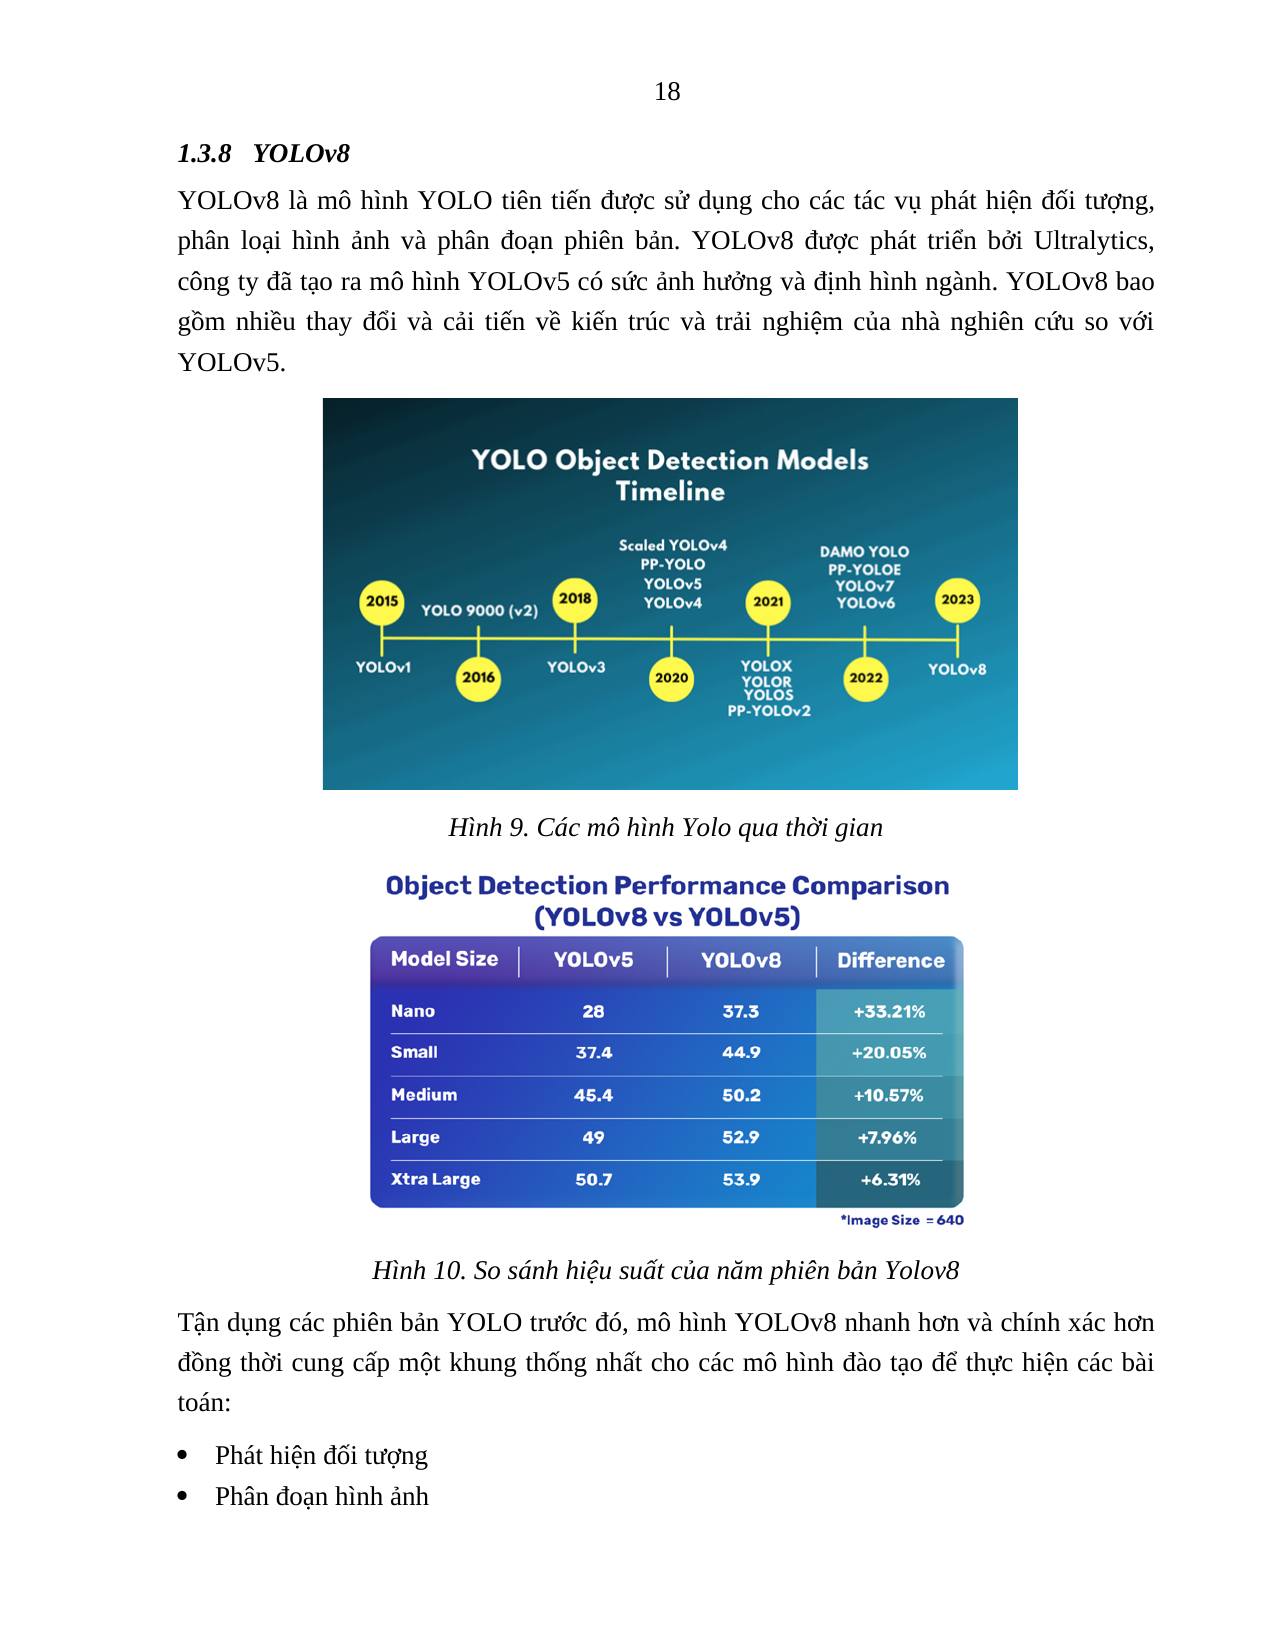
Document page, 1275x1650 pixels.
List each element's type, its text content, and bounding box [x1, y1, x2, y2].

subtitle YOLOv8 [177, 137, 1157, 168]
text Hình 9. Các mô hình Yolo qua thời gian [177, 811, 1157, 842]
text Hình 10. So sánh hiệu suất của năm phiên bản Yolov8 [177, 1254, 1157, 1285]
text YOLOv8 là mô hình YOLO tiên tiến được sử dụng cho các tác vụ phát hiện đối tượng, phân loại hình ảnh và phân đoạn phiên bản. YOLOv8 được phát triển bởi Ultralytics, công ty đã tạo ra mô hình YOLOv5 có sức ảnh hưởng và định hình ngành. YOLOv8 bao gồm nhiều thay đổi và cải tiến về kiến trúc và trải nghiệm của nhà nghiên cứu so với YOLOv5. [177, 184, 1157, 377]
text Tận dụng các phiên bản YOLO trước đó, mô hình YOLOv8 nhanh hơn và chính xác hơn đồng thời cung cấp một khung thống nhất cho các mô hình đào tạo để thực hiện các bài toán: [177, 1306, 1157, 1418]
list Phát hiện đối tượng [177, 1439, 1157, 1471]
picture [322, 398, 1018, 790]
list Phân đoạn hình ảnh [177, 1480, 1157, 1511]
picture [339, 863, 995, 1232]
